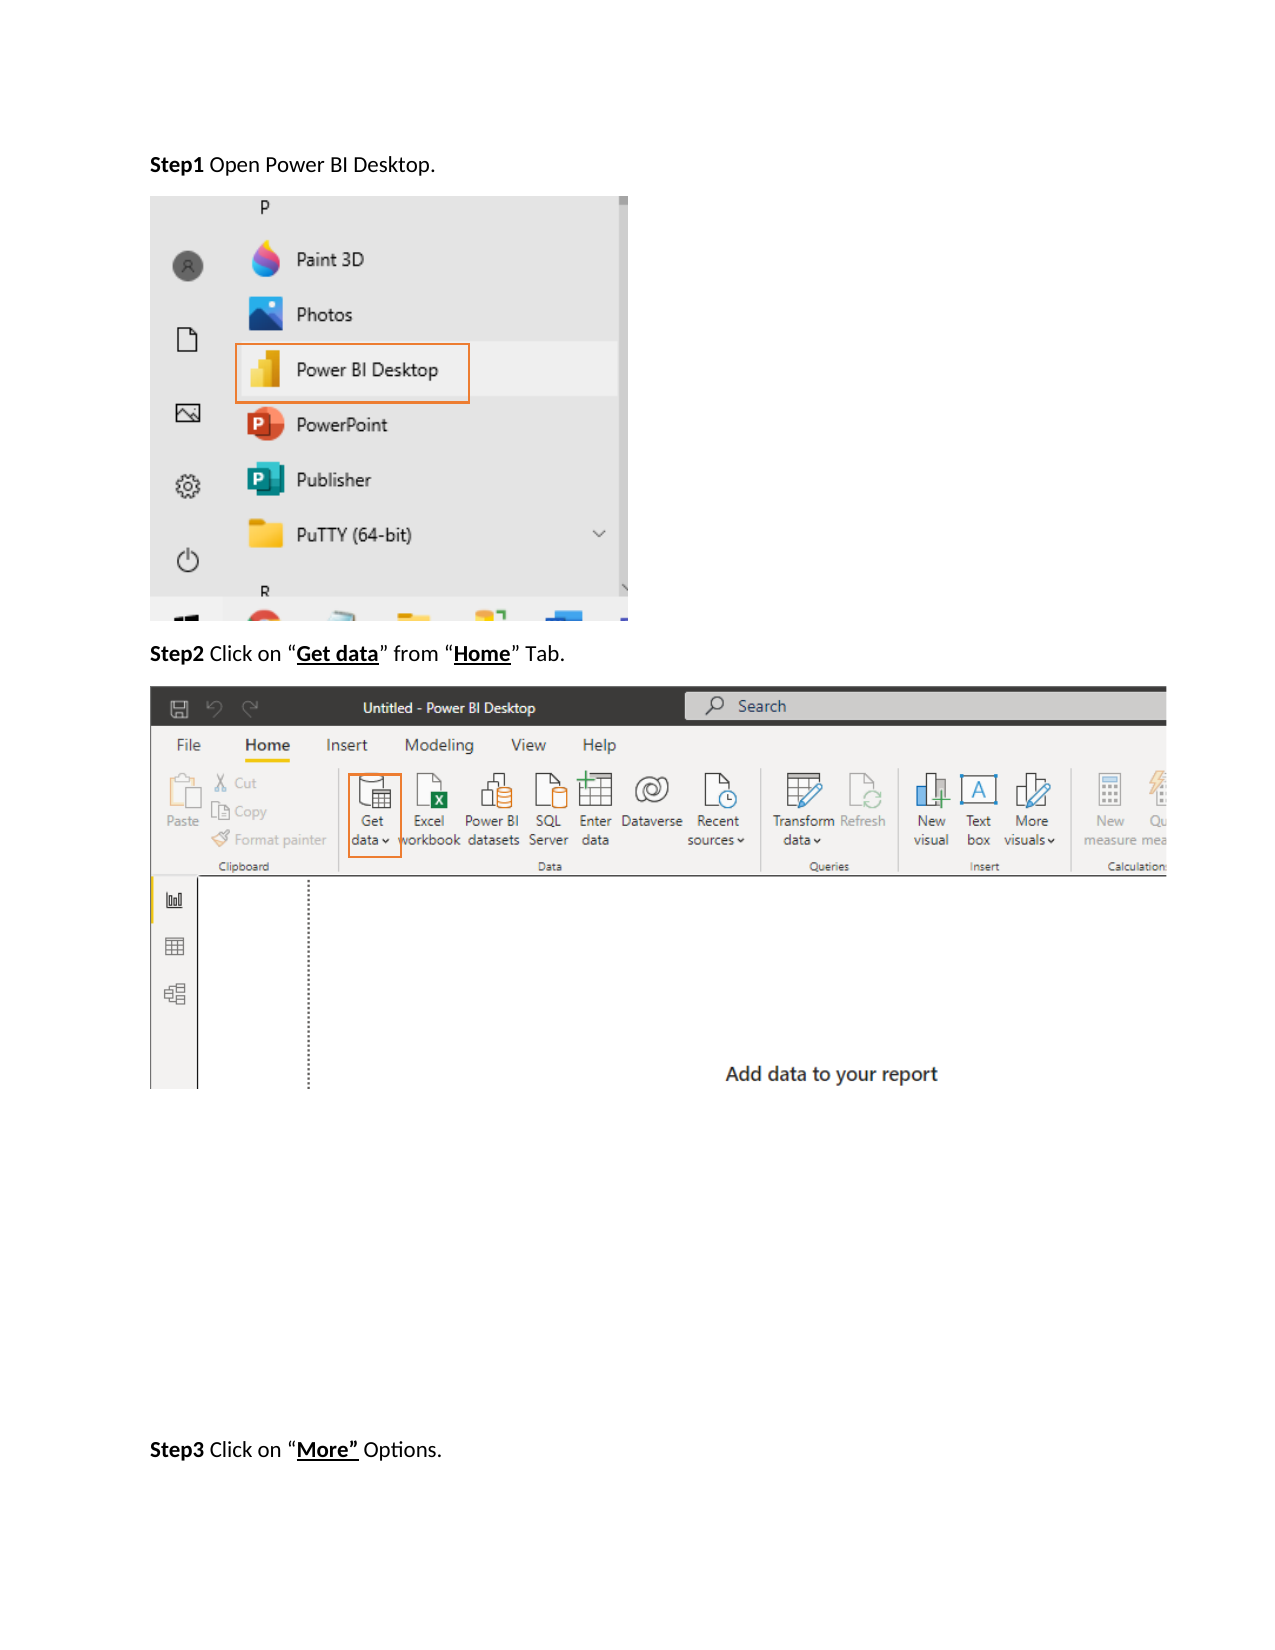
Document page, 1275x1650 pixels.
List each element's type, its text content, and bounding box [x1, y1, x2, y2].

picture [150, 686, 1167, 1089]
text Step1 Open Power BI Desktop. [150, 150, 1125, 178]
text Step2 Click on “Get data” from “Home” Tab. [150, 639, 1125, 667]
text Step3 Click on “More” Options. [150, 1435, 1125, 1463]
picture [150, 196, 628, 621]
